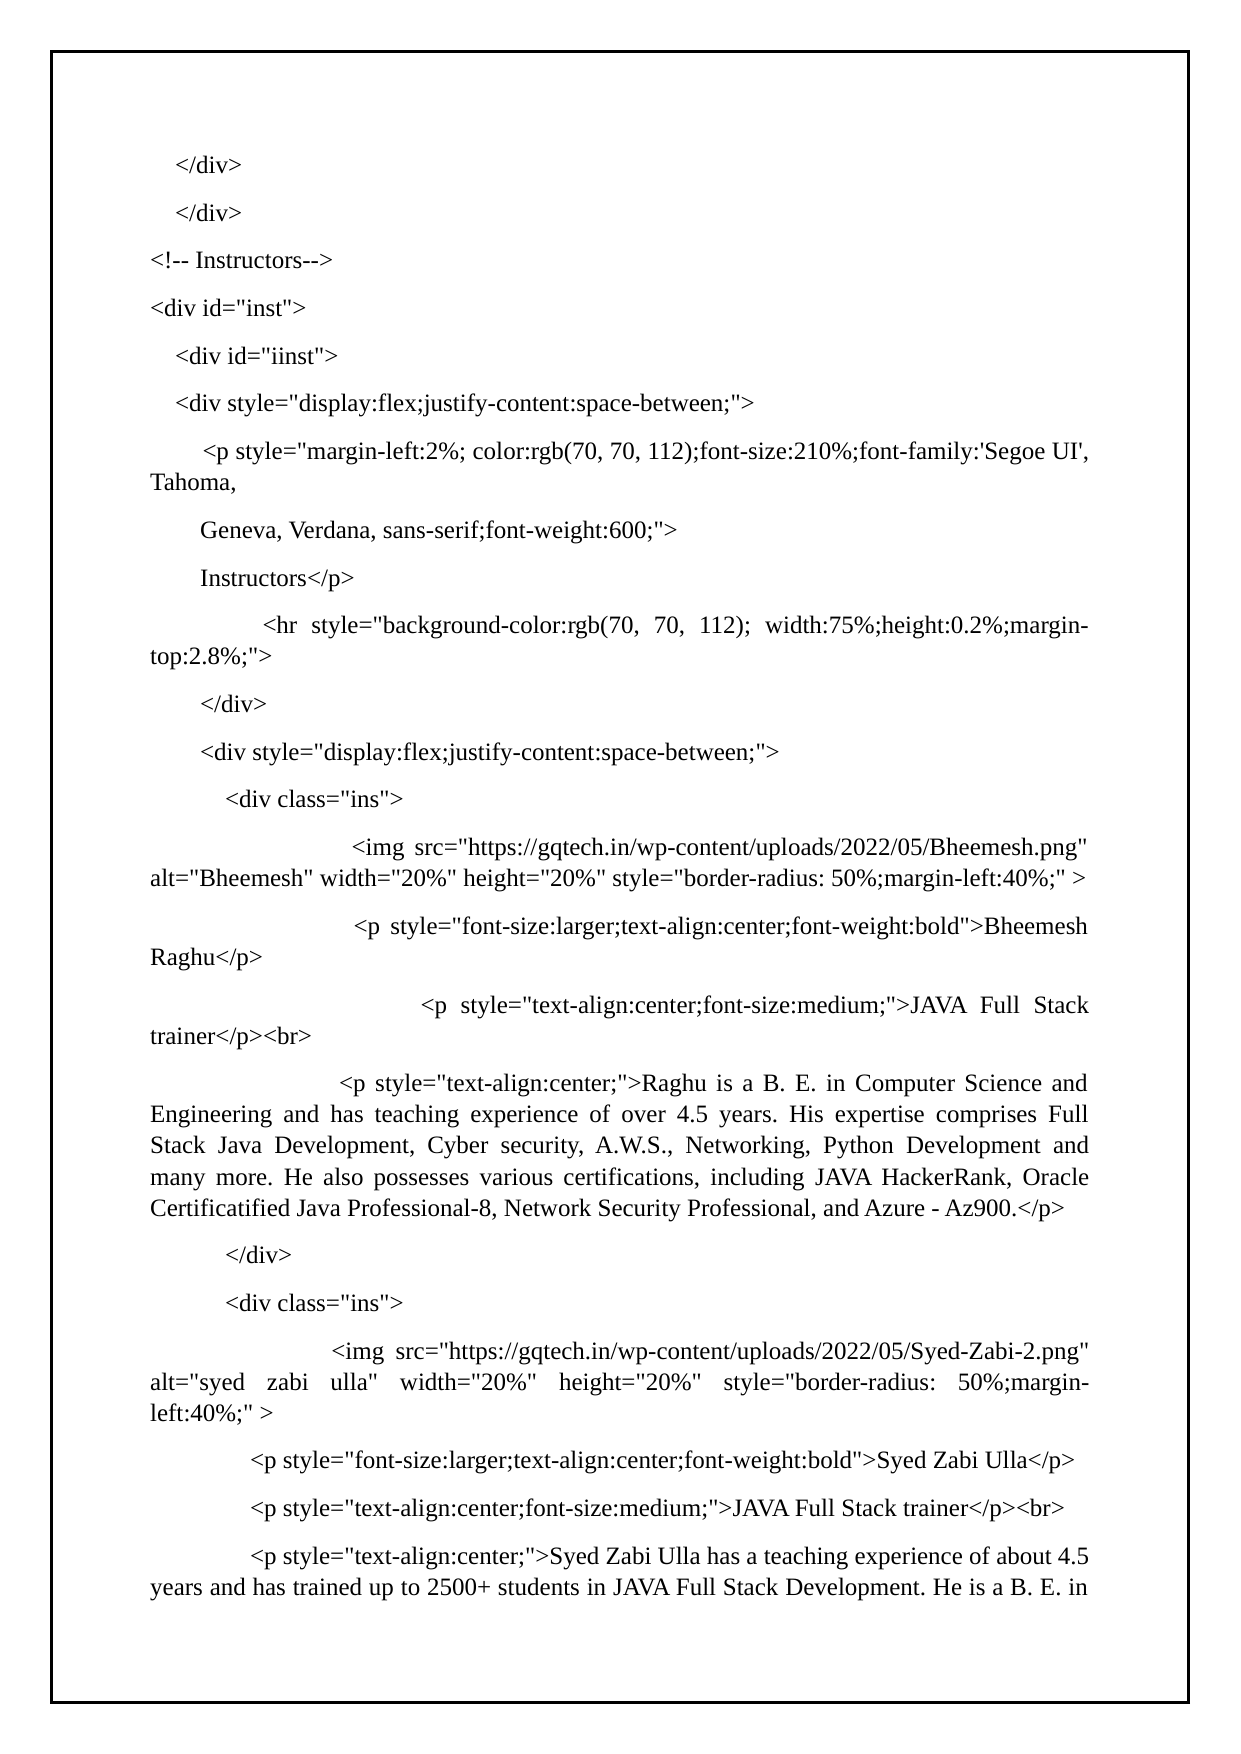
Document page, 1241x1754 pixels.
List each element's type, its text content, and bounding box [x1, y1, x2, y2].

text <hr style="background-color:rgb(70, 70, 112); width:75%;height:0.2%;margin-top:2.8%;"> [150, 610, 1090, 670]
text <p style="text-align:center;font-size:medium;">JAVA Full Stack trainer</p><br> [150, 1493, 1090, 1522]
text <p style="margin-left:2%; color:rgb(70, 70, 112);font-size:210%;font-family:'Segoe UI', Tahoma, [150, 436, 1090, 496]
text <!-- Instructors--> [150, 245, 1090, 274]
text </div> [150, 198, 1090, 226]
text <p style="text-align:center;">Raghu is a B. E. in Computer Science and Engineering and has teaching experience of over 4.5 years. His expertise comprises Full Stack Java Development, Cyber security, A.W.S., Networking, Python Development and many more. He also possesses various certifications, including JAVA HackerRank, Oracle Certificatified Java Professional-8, Network Security Professional, and Azure - Az900.</p> [150, 1068, 1090, 1221]
text <p style="text-align:center;font-size:medium;">JAVA Full Stack trainer</p><br> [150, 990, 1090, 1049]
text Geneva, Verdana, sans-serif;font-weight:600;"> [150, 515, 1090, 544]
text <img src="https://gqtech.in/wp-content/uploads/2022/05/Bheemesh.png" alt="Bheemesh" width="20%" height="20%" style="border-radius: 50%;margin-left:40%;" > [150, 832, 1090, 892]
text <div id="inst"> [150, 293, 1090, 322]
text Instructors</p> [150, 563, 1090, 591]
text <p style="font-size:larger;text-align:center;font-weight:bold">Bheemesh Raghu</p> [150, 911, 1090, 971]
text <img src="https://gqtech.in/wp-content/uploads/2022/05/Syed-Zabi-2.png" alt="syed zabi ulla" width="20%" height="20%" style="border-radius: 50%;margin-left:40%;" > [150, 1336, 1090, 1427]
text </div> [150, 689, 1090, 718]
text <p style="font-size:larger;text-align:center;font-weight:bold">Syed Zabi Ulla</p> [150, 1446, 1090, 1474]
text <div style="display:flex;justify-content:space-between;"> [150, 737, 1090, 766]
text </div> [150, 150, 1090, 179]
text <div class="ins"> [150, 1288, 1090, 1317]
text <div style="display:flex;justify-content:space-between;"> [150, 388, 1090, 417]
text <div id="iinst"> [150, 341, 1090, 369]
text <div class="ins"> [150, 784, 1090, 813]
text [150, 1541, 1090, 1601]
text </div> [150, 1240, 1090, 1269]
